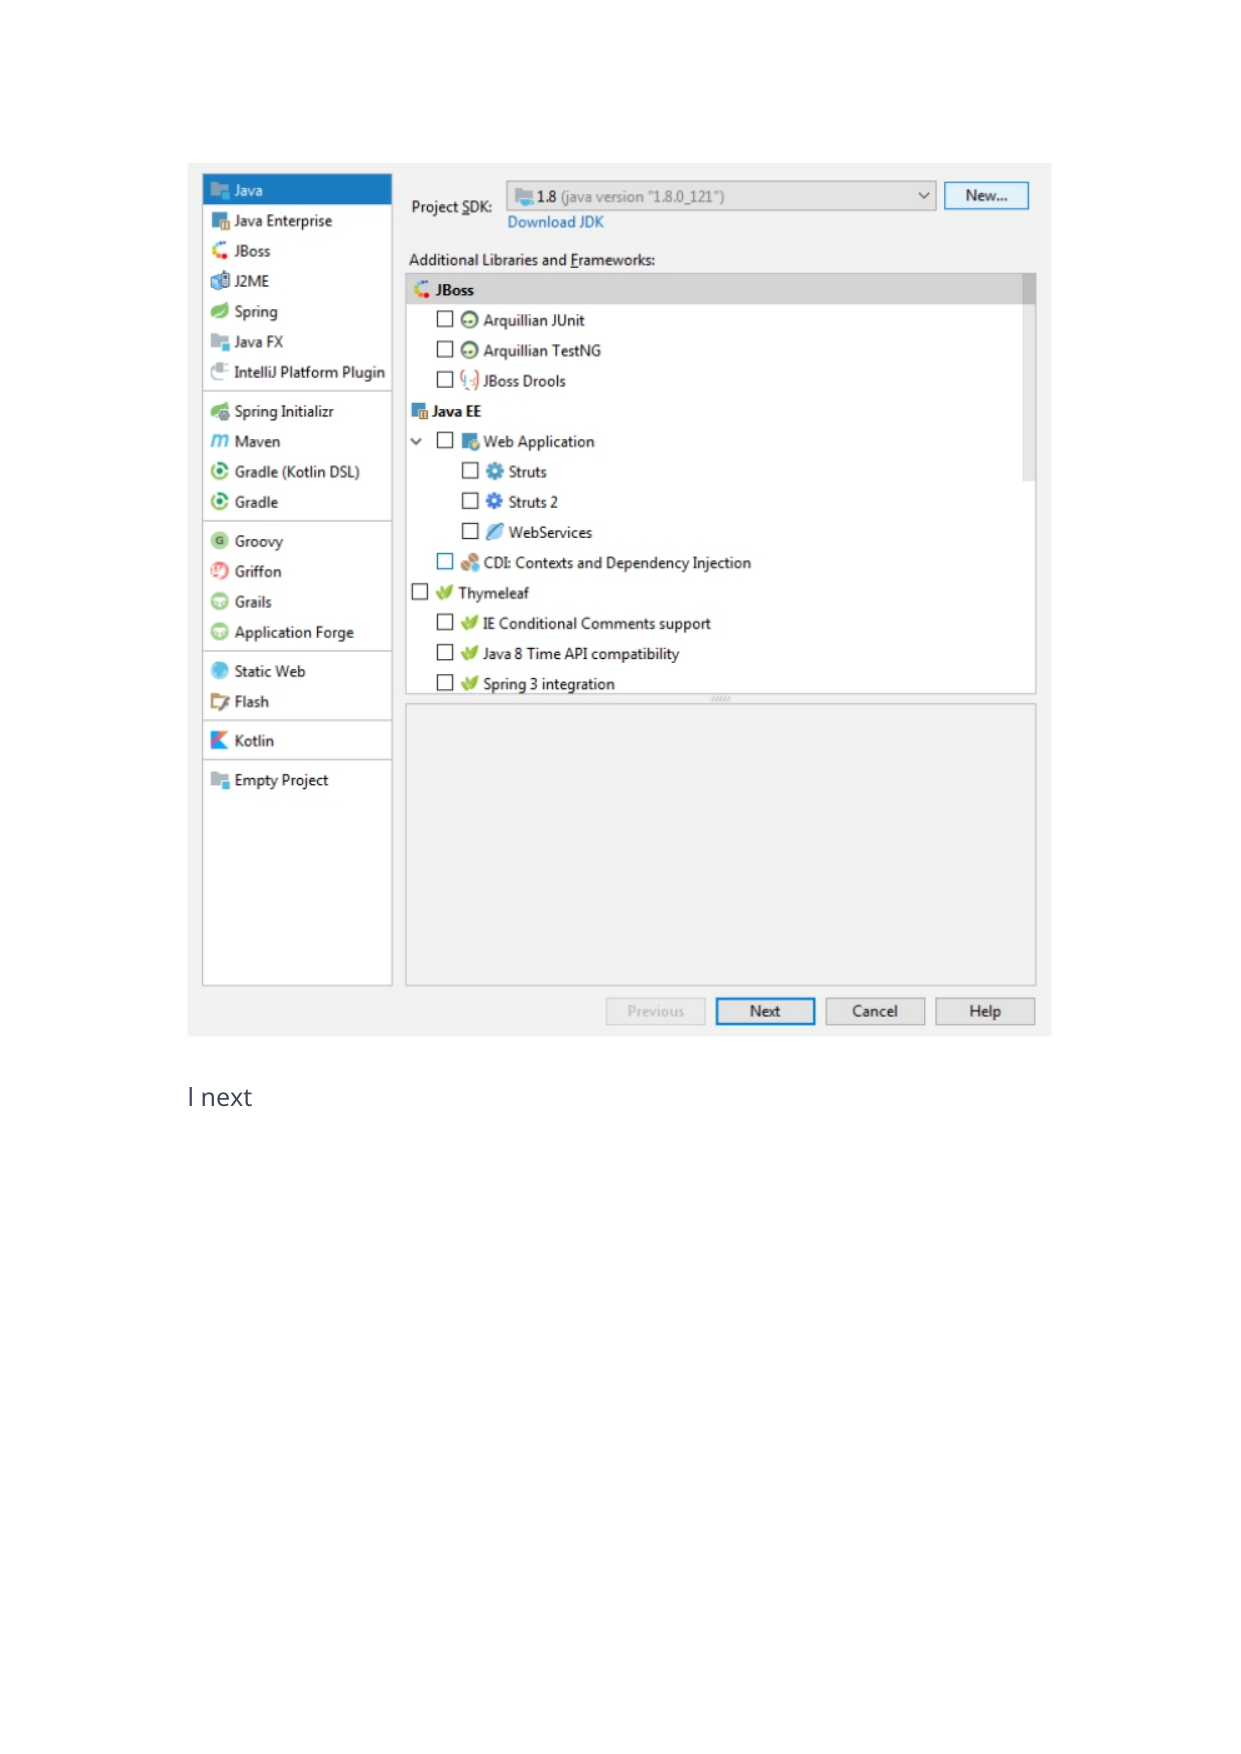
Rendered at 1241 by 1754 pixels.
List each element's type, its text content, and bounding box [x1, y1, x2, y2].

picture [187, 163, 1053, 1038]
text l next [187, 1064, 1053, 1129]
